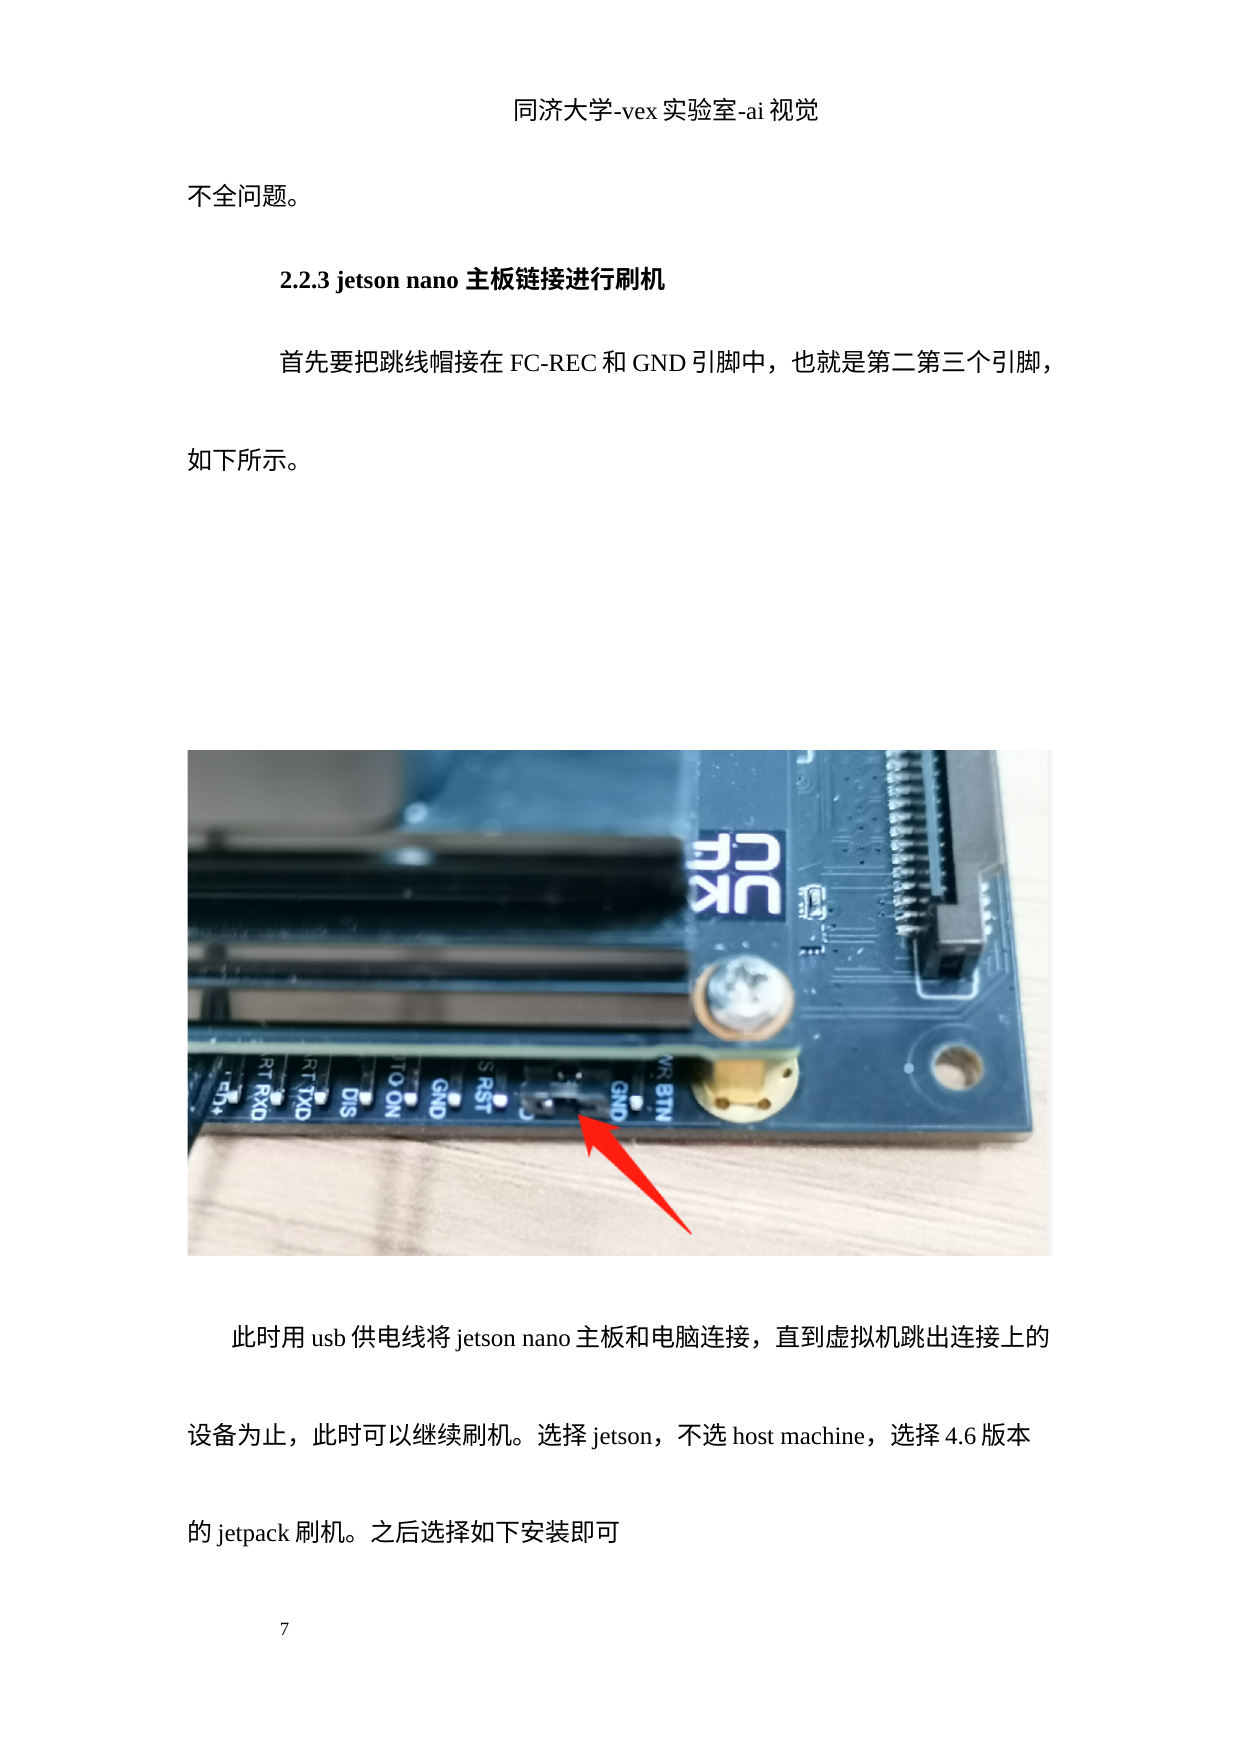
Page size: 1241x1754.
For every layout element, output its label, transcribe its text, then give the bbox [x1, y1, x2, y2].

text 首先要把跳线帽接在FC-REC和GND引脚中，也就是第二第三个引脚，如下所示。 此时用usb供电线将jetson nano主板和电脑连接，直到虚拟机跳出连接上的设备为止，此时可以继续刷机。选择jetson，不选host machine，选择4.6版本的jetpack刷机。之后选择如下安装即可 [187, 328, 1053, 750]
subtitle 2.2.3 jetson nano 主板链接进行刷机 [187, 245, 1053, 310]
picture [187, 750, 1053, 1262]
text 首先要把跳线帽接在FC-REC和GND引脚中，也就是第二第三个引脚，如下所示。 此时用usb供电线将jetson nano主板和电脑连接，直到虚拟机跳出连接上的设备为止，此时可以继续刷机。选择jetson，不选host machine，选择4.6版本的jetpack刷机。之后选择如下安装即可 [187, 1262, 1053, 1563]
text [187, 162, 1053, 227]
